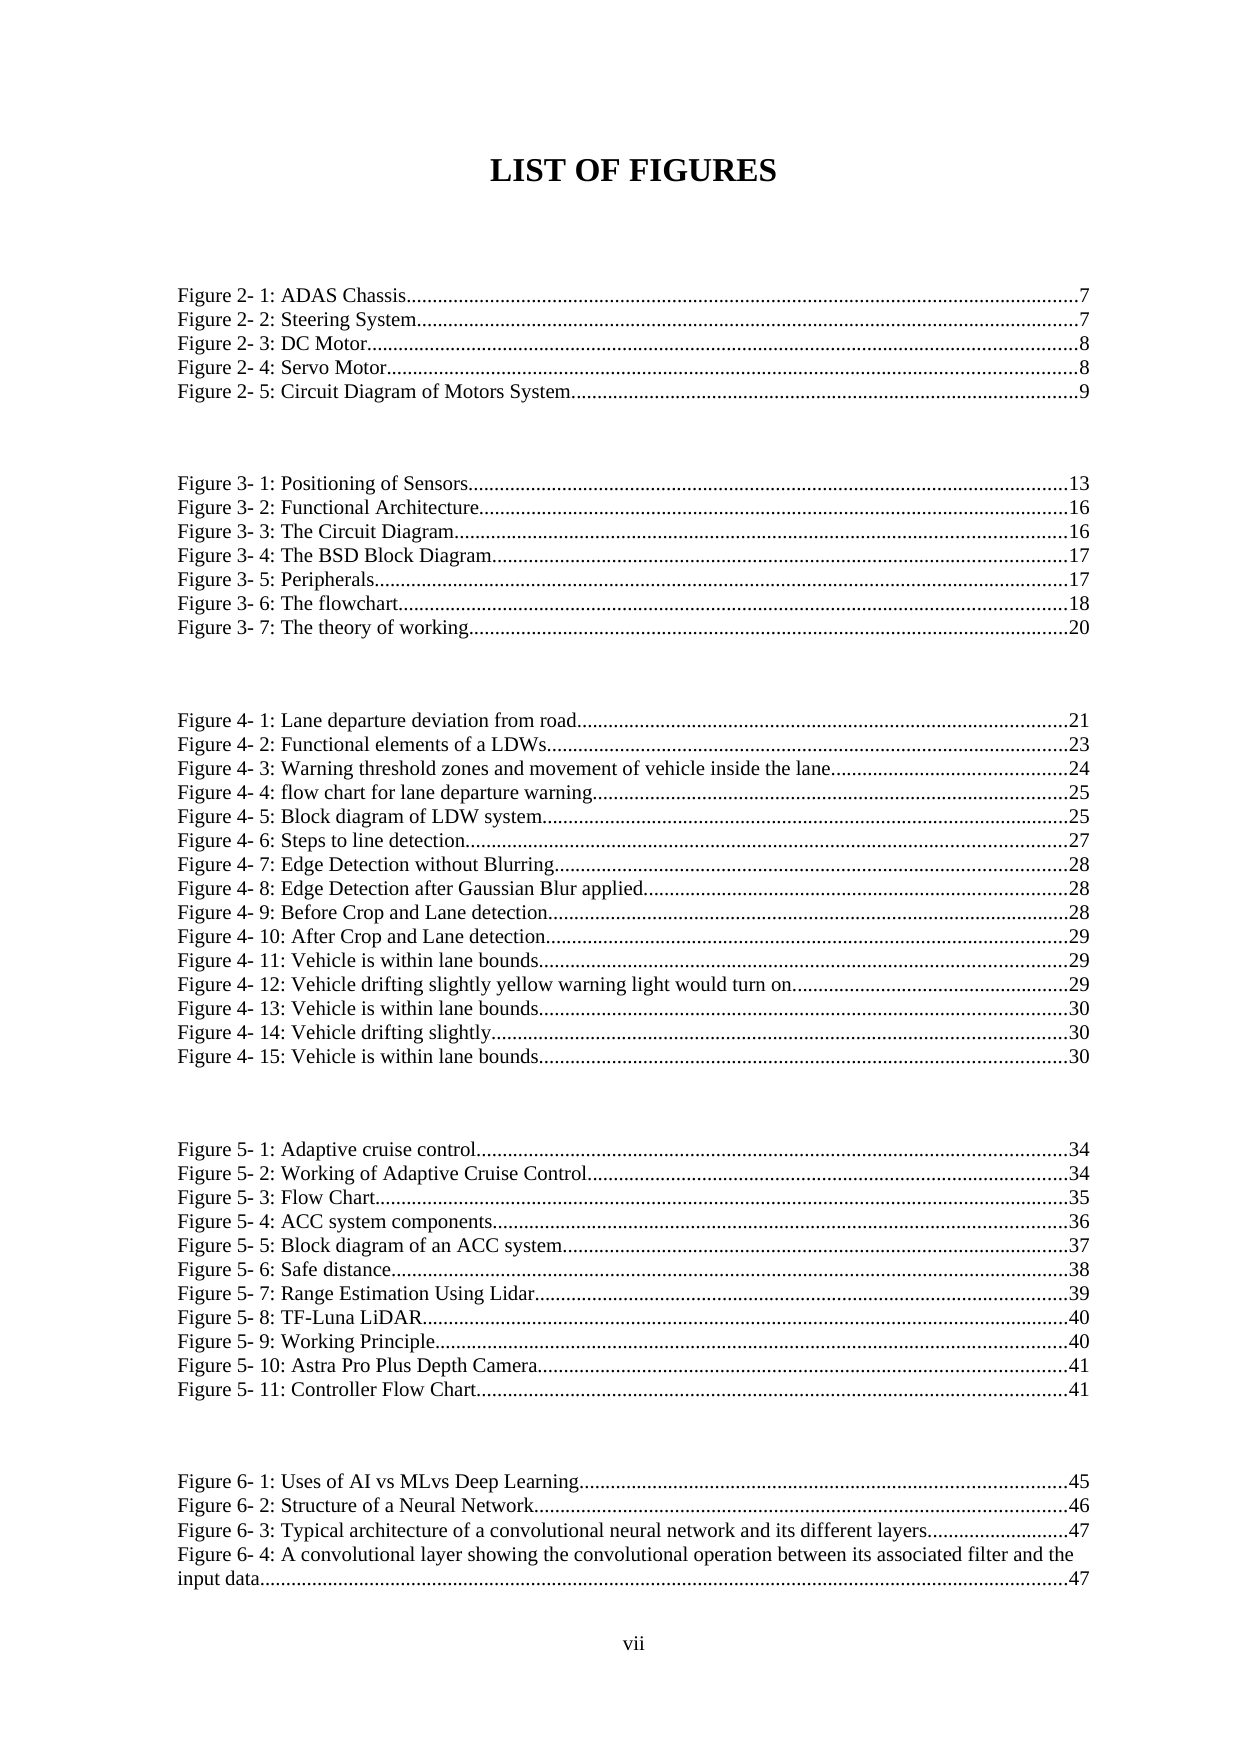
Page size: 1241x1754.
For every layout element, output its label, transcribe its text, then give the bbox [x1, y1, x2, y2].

text Figure 6- 3: Typical architecture of a convolutional neural network and its different layers. 47 [177, 1517, 1090, 1542]
text Figure 3- 5: Peripherals. 17 [177, 567, 1090, 591]
text Figure 5- 5: Block diagram of an ACC system. 37 [177, 1233, 1090, 1257]
text Figure 5- 7: Range Estimation Using Lidar. 39 [177, 1281, 1090, 1305]
text Figure 4- 9: Before Crop and Lane detection. 28 [177, 900, 1090, 924]
text Figure 4- 3: Warning threshold zones and movement of vehicle inside the lane. 24 [177, 756, 1090, 780]
text Figure 2- 3: DC Motor. 8 [177, 331, 1090, 355]
text Figure 5- 11: Controller Flow Chart. 41 [177, 1377, 1090, 1401]
text Figure 4- 10: After Crop and Lane detection. 29 [177, 924, 1090, 948]
text Figure 4- 12: Vehicle drifting slightly yellow warning light would turn on. 29 [177, 972, 1090, 996]
text Figure 4- 2: Functional elements of a LDWs. 23 [177, 732, 1090, 756]
text Figure 3- 2: Functional Architecture. 16 [177, 495, 1090, 519]
text Figure 5- 8: TF-Luna LiDAR. 40 [177, 1305, 1090, 1329]
text Figure 5- 1: Adaptive cruise control. 34 [177, 1137, 1090, 1161]
text Figure 2- 1: ADAS Chassis. 7 [177, 282, 1090, 307]
subtitle List of figures [177, 150, 1090, 188]
text Figure 5- 2: Working of Adaptive Cruise Control. 34 [177, 1161, 1090, 1185]
text Figure 5- 10: Astra Pro Plus Depth Camera. 41 [177, 1353, 1090, 1377]
text Figure 4- 1: Lane departure deviation from road. 21 [177, 707, 1090, 732]
text Figure 4- 7: Edge Detection without Blurring. 28 [177, 852, 1090, 876]
text Figure 3- 3: The Circuit Diagram. 16 [177, 519, 1090, 543]
text Figure 4- 13: Vehicle is within lane bounds. 30 [177, 996, 1090, 1020]
text Figure 2- 5: Circuit Diagram of Motors System. 9 [177, 379, 1090, 403]
text Figure 4- 14: Vehicle drifting slightly. 30 [177, 1020, 1090, 1044]
text Figure 5- 3: Flow Chart. 35 [177, 1185, 1090, 1209]
text Figure 2- 4: Servo Motor. 8 [177, 355, 1090, 379]
text Figure 6- 4: A convolutional layer showing the convolutional operation between its associated filter and the input data. 47 [177, 1542, 1090, 1590]
text Figure 4- 4: flow chart for lane departure warning. 25 [177, 780, 1090, 804]
text Figure 4- 6: Steps to line detection. 27 [177, 828, 1090, 852]
text Figure 4- 15: Vehicle is within lane bounds. 30 [177, 1044, 1090, 1068]
text Figure 3- 4: The BSD Block Diagram. 17 [177, 543, 1090, 567]
text Figure 4- 11: Vehicle is within lane bounds. 29 [177, 948, 1090, 972]
text Figure 6- 2: Structure of a Neural Network. 46 [177, 1493, 1090, 1517]
text Figure 5- 4: ACC system components. 36 [177, 1209, 1090, 1233]
text Figure 2- 2: Steering System. 7 [177, 307, 1090, 331]
text Figure 5- 9: Working Principle. 40 [177, 1329, 1090, 1353]
text Figure 4- 5: Block diagram of LDW system. 25 [177, 804, 1090, 828]
text Figure 3- 6: The flowchart. 18 [177, 591, 1090, 615]
text Figure 6- 1: Uses of AI vs MLvs Deep Learning. 45 [177, 1469, 1090, 1493]
text Figure 3- 1: Positioning of Sensors. 13 [177, 471, 1090, 495]
text Figure 4- 8: Edge Detection after Gaussian Blur applied. 28 [177, 876, 1090, 900]
text Figure 3- 7: The theory of working. 20 [177, 615, 1090, 639]
text Figure 5- 6: Safe distance. 38 [177, 1257, 1090, 1281]
